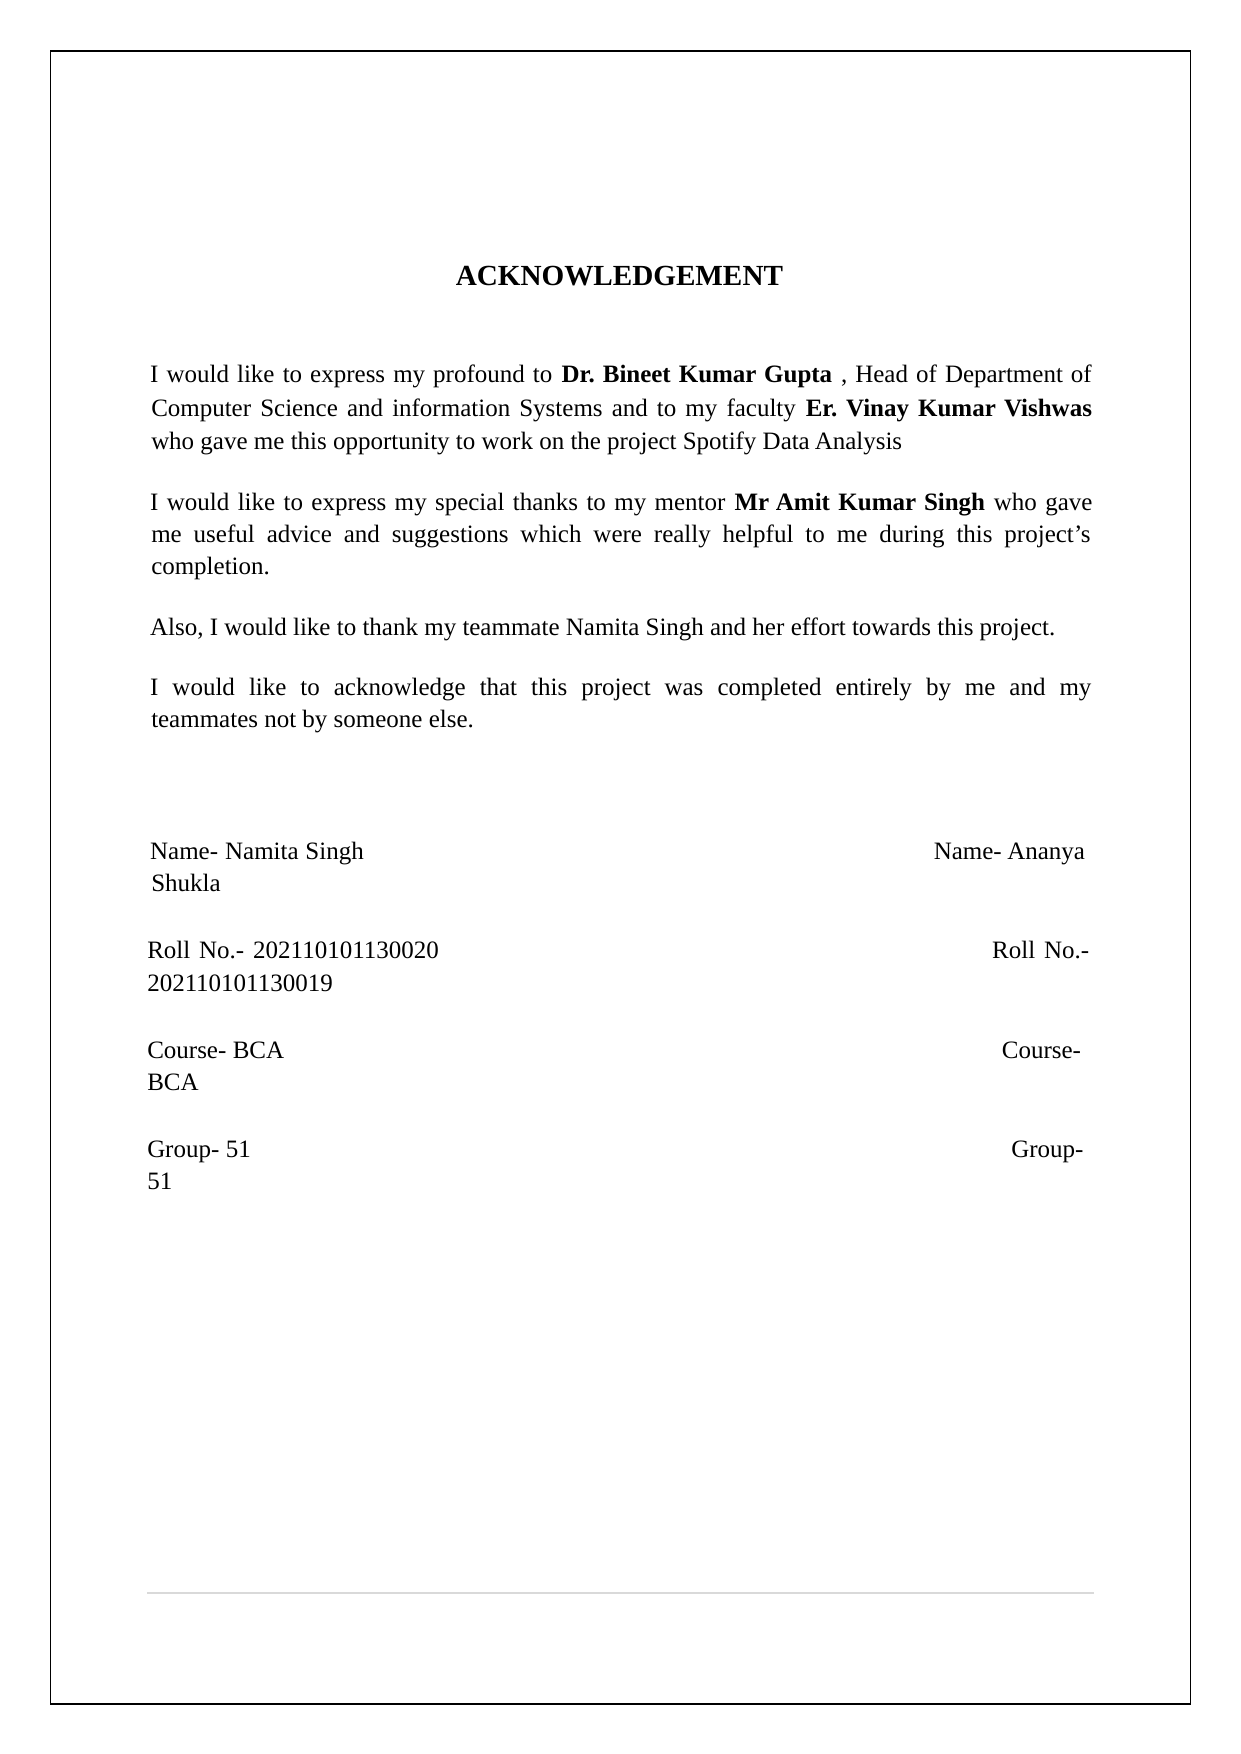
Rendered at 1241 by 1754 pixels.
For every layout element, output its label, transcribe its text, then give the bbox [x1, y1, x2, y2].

text I would like to acknowledge that this project was completed entirely by me and my teammates not by someone else. [150, 672, 1092, 733]
text I would like to express my profound to Dr. Bineet Kumar Gupta , Head of Department of Computer Science and information Systems and to my faculty Er. Vinay Kumar Vishwas who gave me this opportunity to work on the project Spotify Data Analysis [150, 359, 1092, 455]
text I would like to express my special thanks to my mentor Mr Amit Kumar Singh who gave me useful advice and suggestions which were really helpful to me during this project’s completion. [150, 487, 1092, 580]
text Name- Namita Singh Name- Ananya Shukla [150, 836, 1092, 897]
text ACKNOWLEDGEMENT [196, 258, 1043, 291]
text Course- BCA Course-BCA [147, 1035, 1092, 1096]
text Roll No.- 202110101130020 Roll No.-202110101130019 [147, 935, 1092, 996]
text Also, I would like to thank my teammate Namita Singh and her effort towards this project. [150, 612, 1092, 640]
text Group- 51 Group-51 [147, 1134, 1092, 1195]
